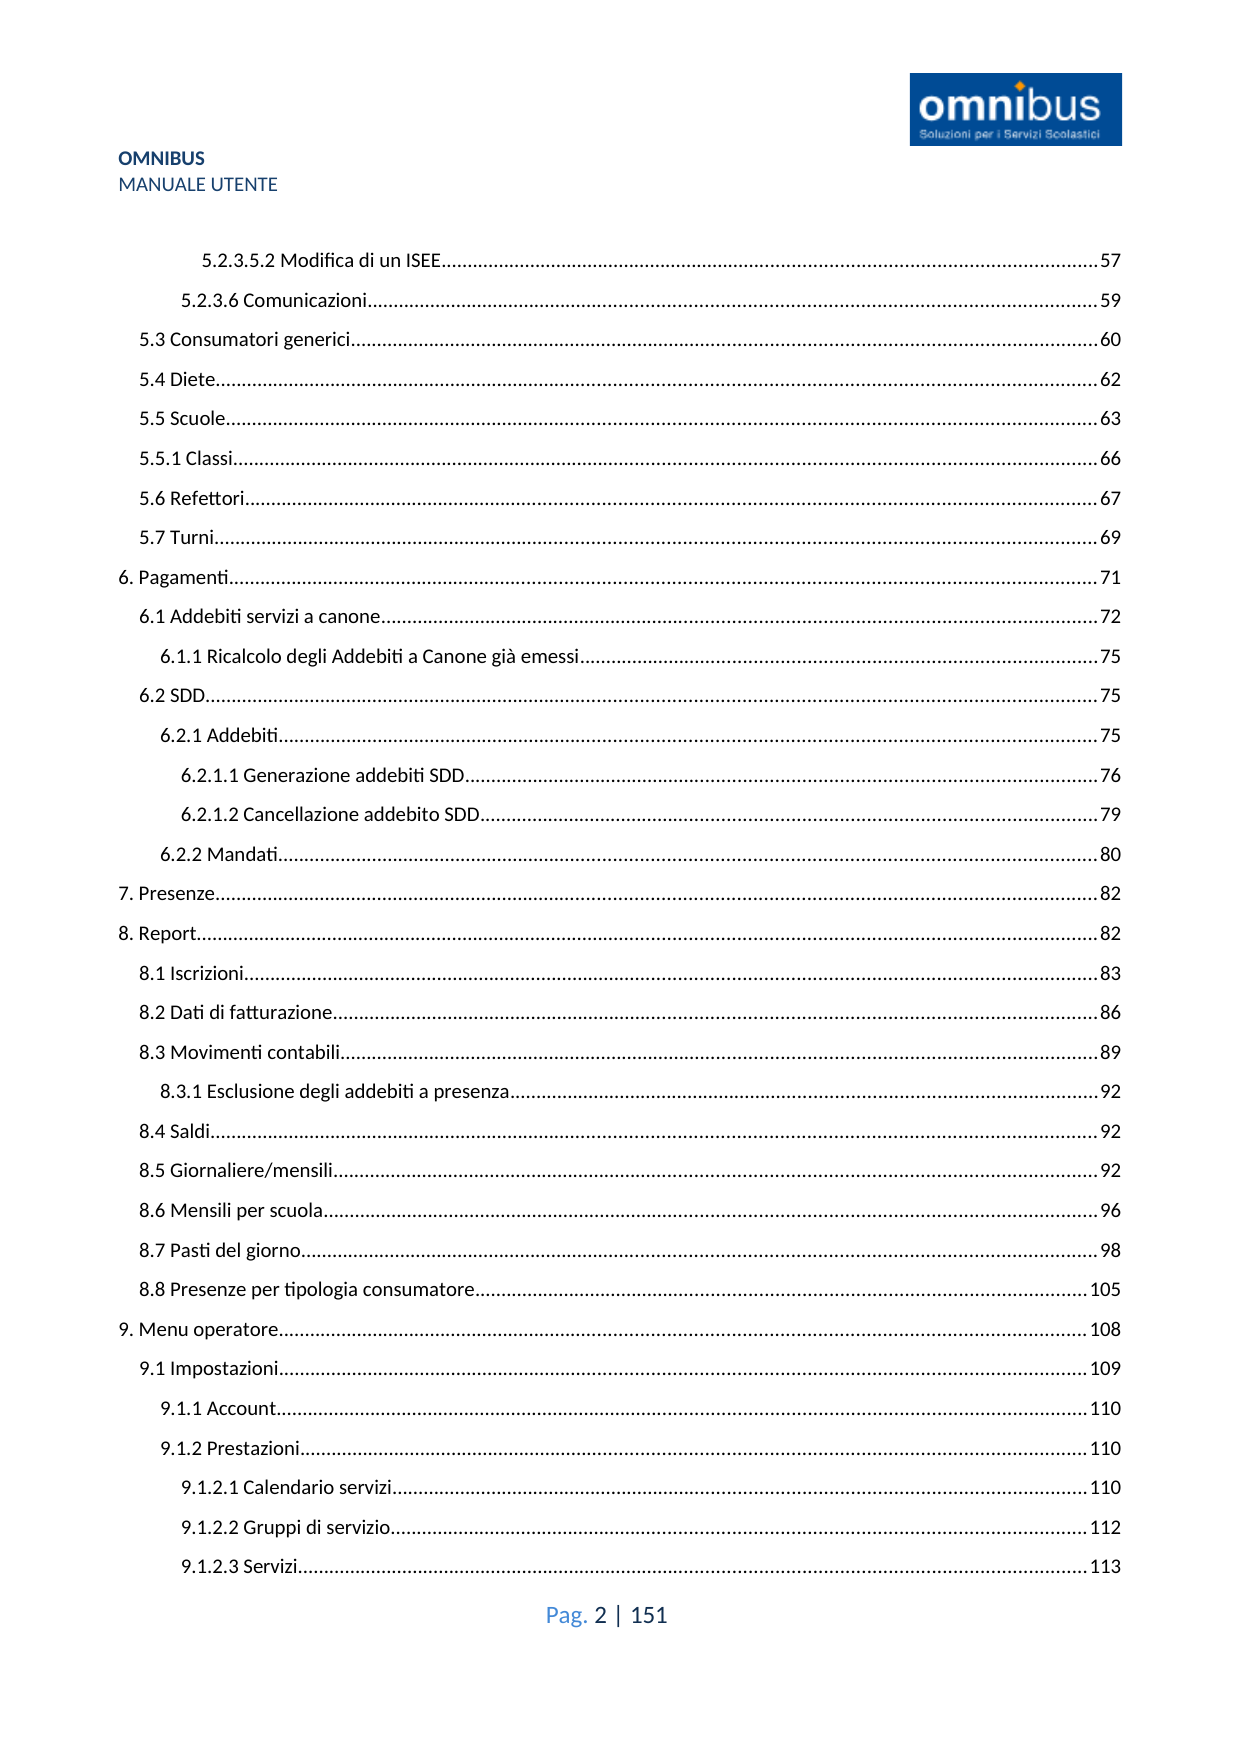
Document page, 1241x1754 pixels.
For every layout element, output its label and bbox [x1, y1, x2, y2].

picture [909, 73, 1123, 146]
